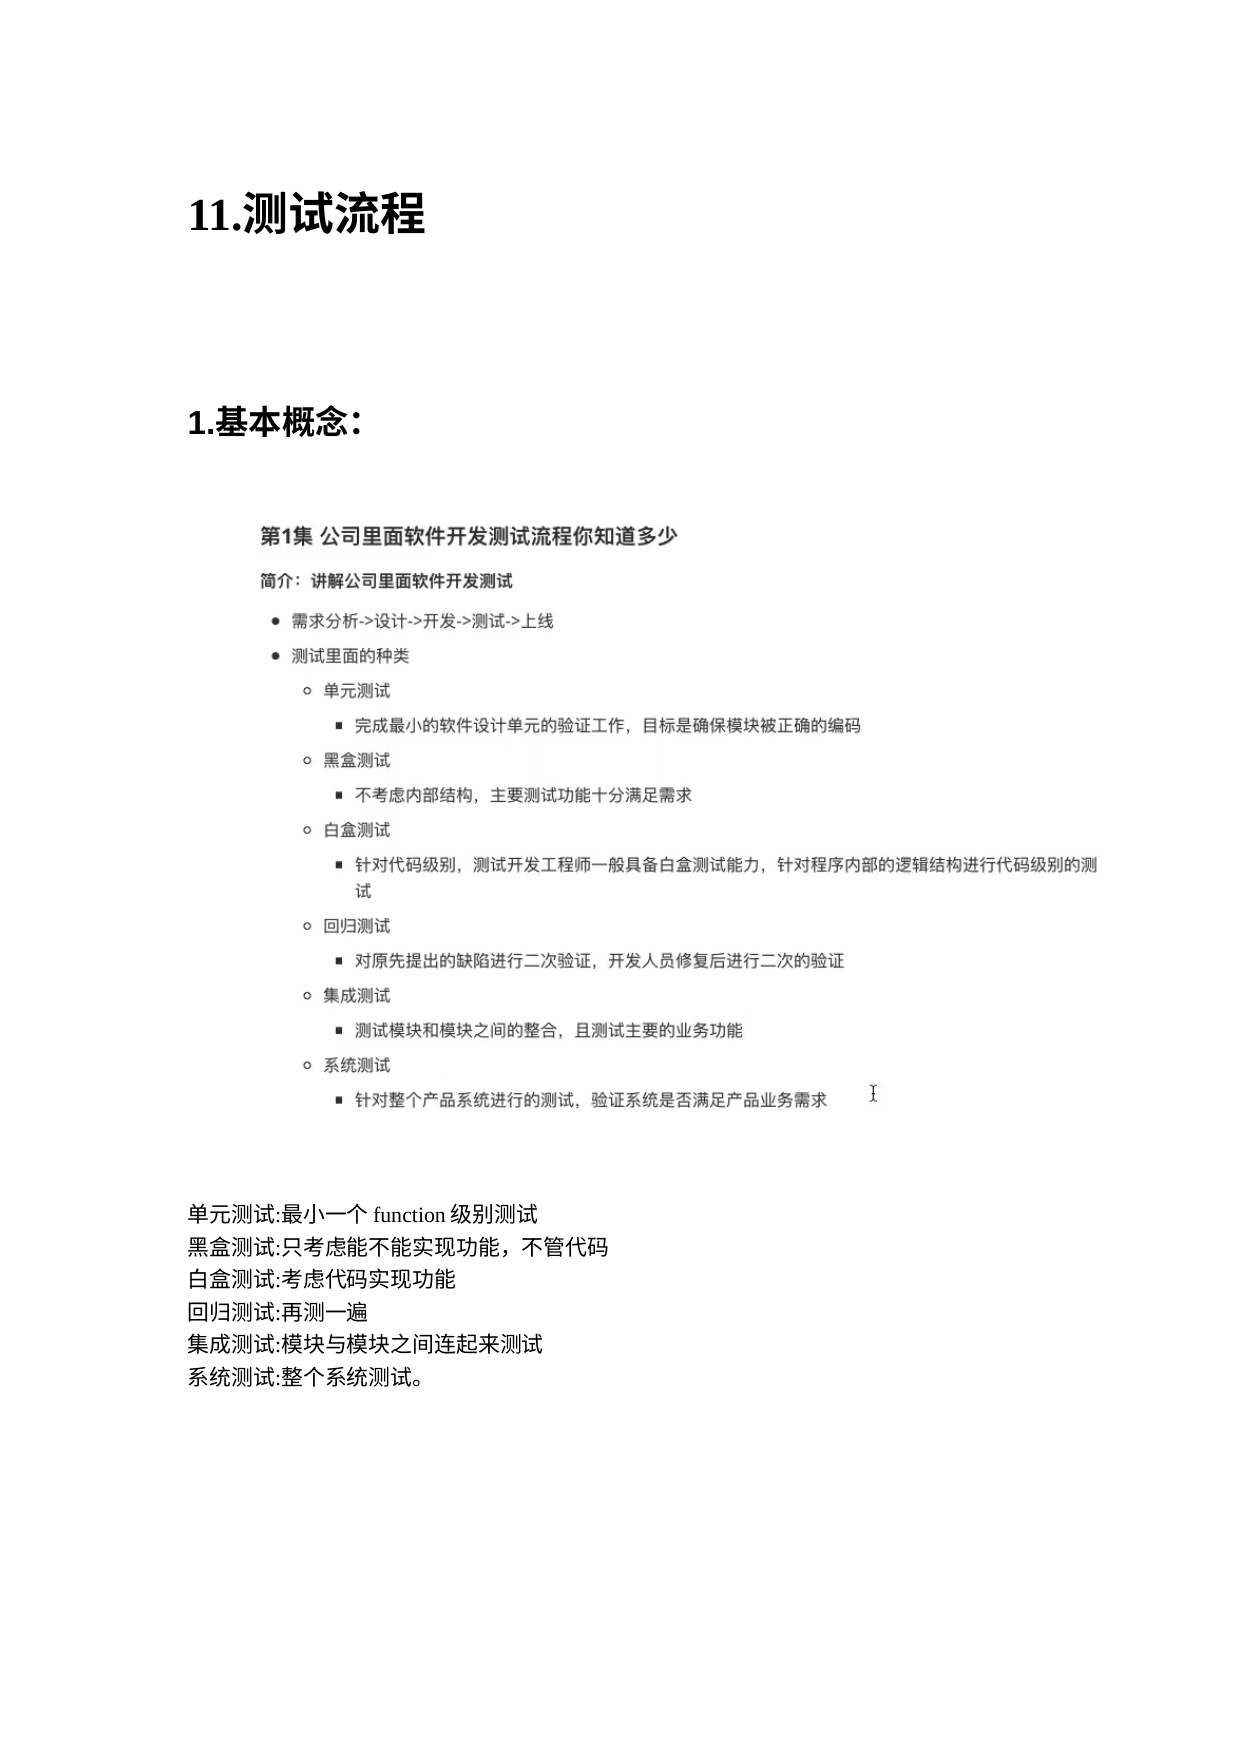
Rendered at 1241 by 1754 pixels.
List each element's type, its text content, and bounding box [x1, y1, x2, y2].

text 白盒测试:考虑代码实现功能 [187, 1262, 1053, 1294]
text 单元测试:最小一个function级别测试 [187, 1197, 1053, 1229]
subtitle 1.基本概念： [187, 387, 1053, 452]
text 集成测试:模块与模块之间连起来测试 [187, 1327, 1053, 1359]
text 系统测试:整个系统测试。 [187, 1359, 1053, 1392]
subtitle 11.测试流程 [187, 162, 1053, 259]
picture [187, 514, 1164, 1166]
text 黑盒测试:只考虑能不能实现功能，不管代码 [187, 1229, 1053, 1262]
text 回归测试:再测一遍 [187, 1294, 1053, 1327]
